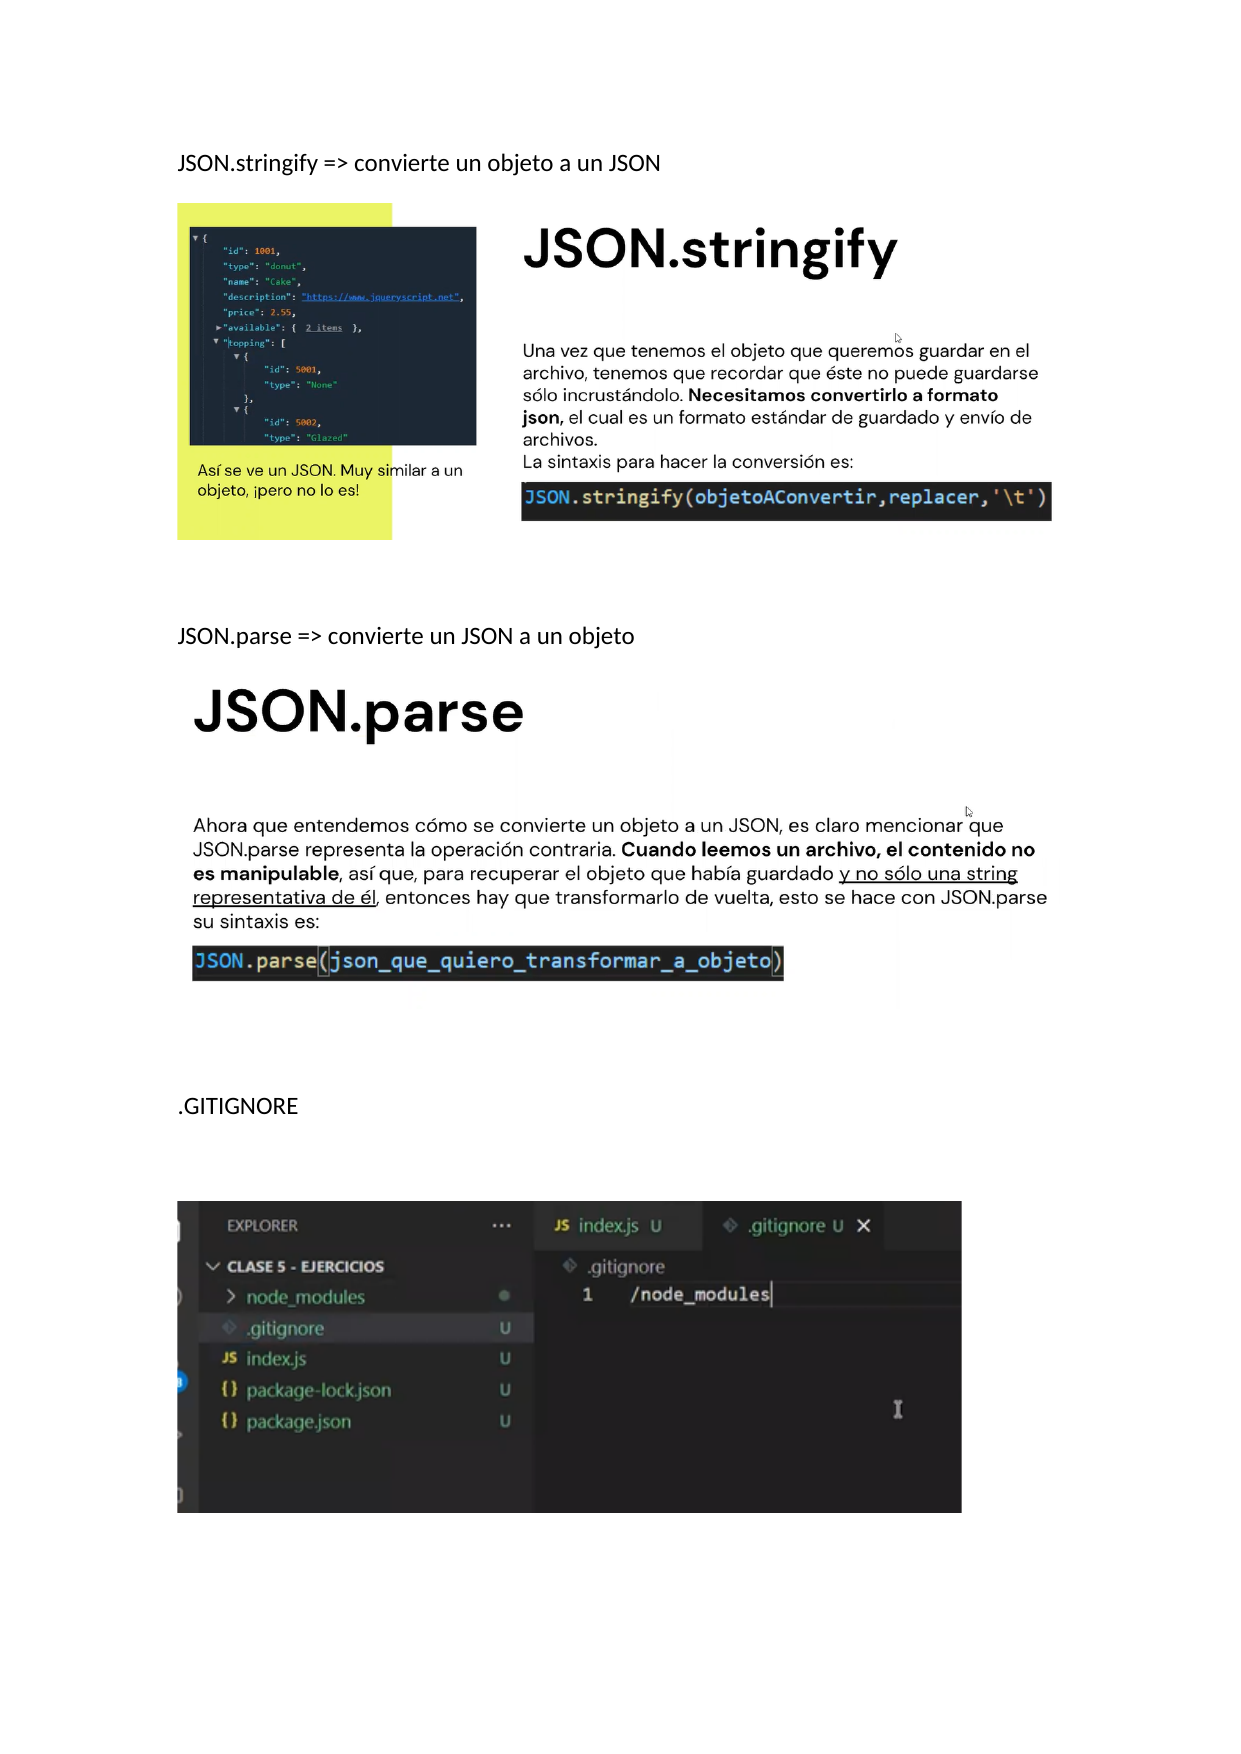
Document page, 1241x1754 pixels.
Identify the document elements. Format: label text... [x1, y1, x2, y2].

text JSON.stringify => convierte un objeto a un JSON [177, 148, 1063, 178]
text JSON.parse => convierte un JSON a un objeto [177, 620, 1063, 651]
picture [177, 1201, 962, 1513]
text .GITIGNORE [177, 1090, 1063, 1120]
picture [177, 203, 1063, 540]
picture [177, 676, 1063, 1009]
